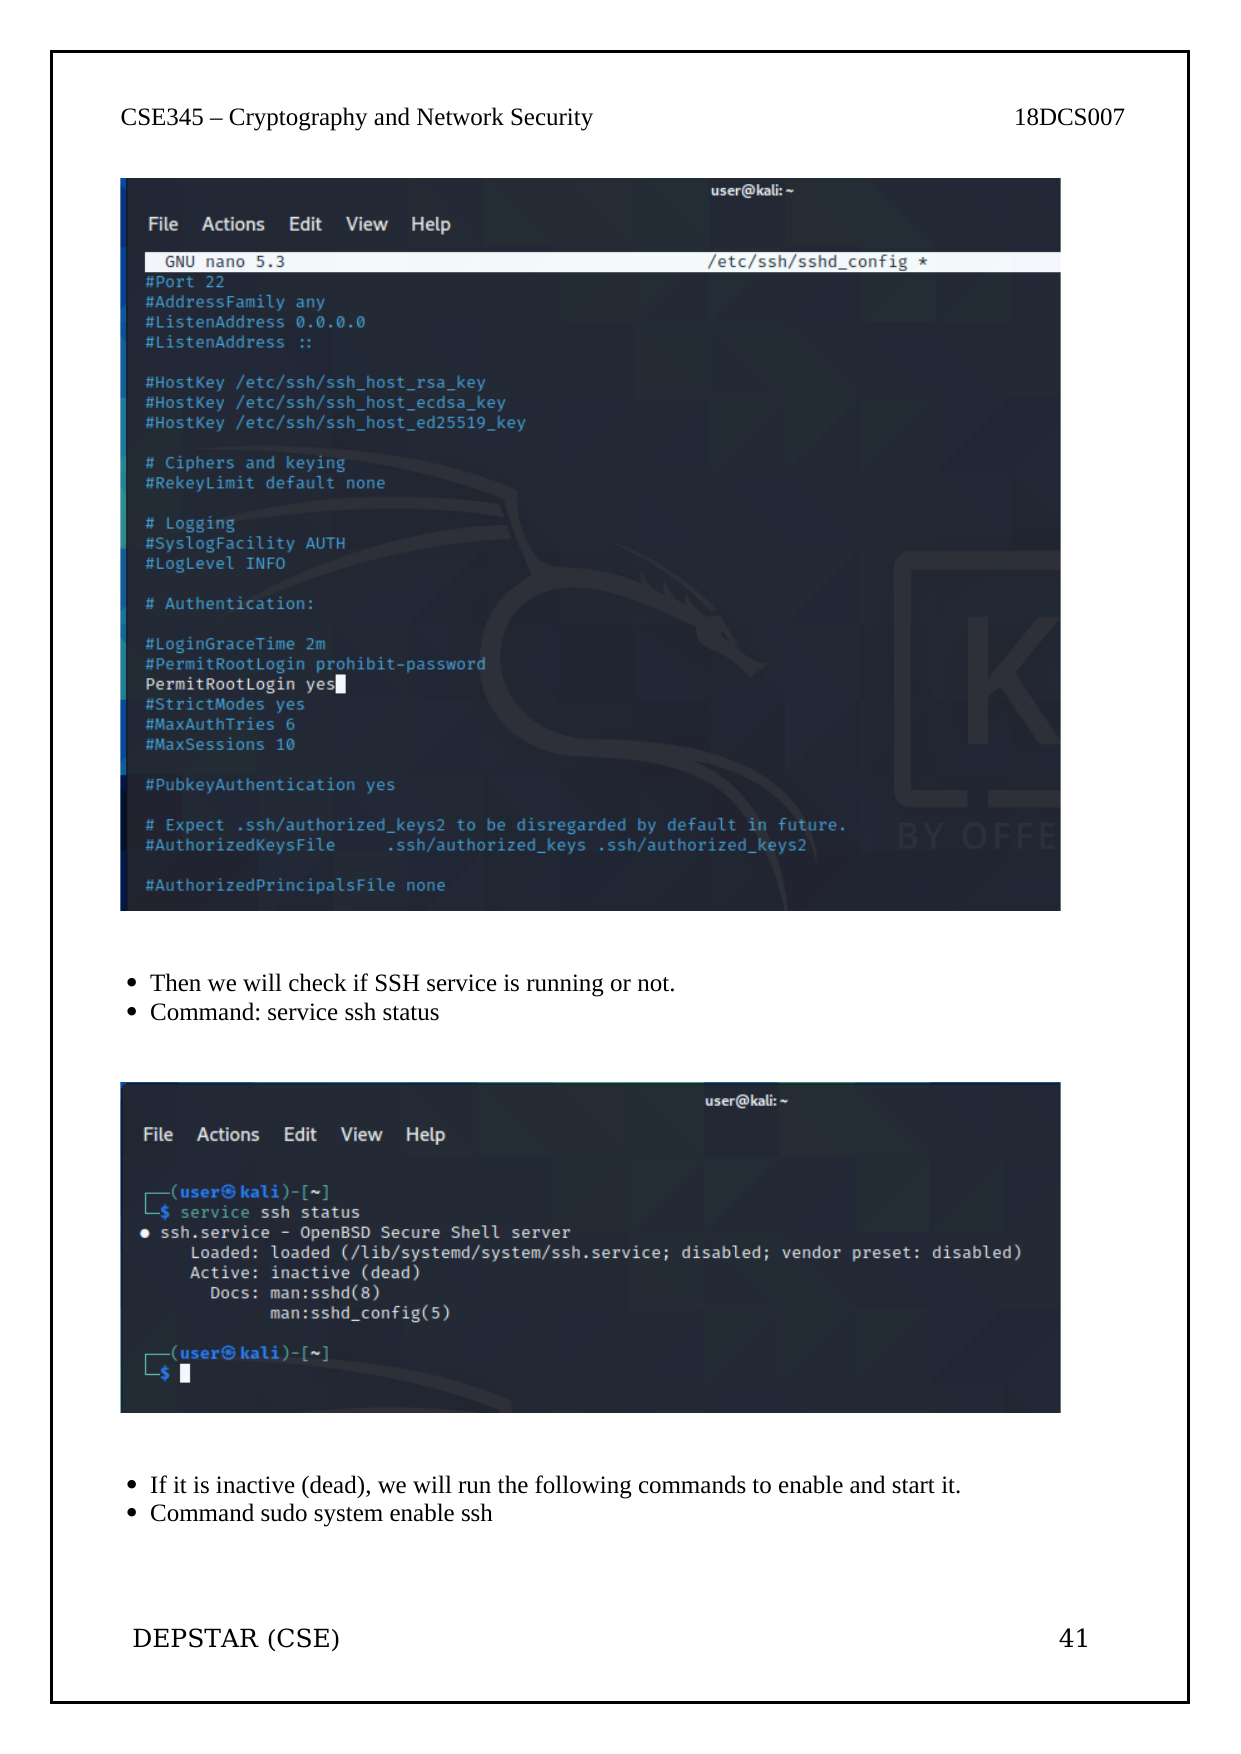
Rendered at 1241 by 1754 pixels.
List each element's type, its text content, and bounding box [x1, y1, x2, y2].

list If it is inactive (dead), we will run the following commands to enable and start it. [127, 1470, 1090, 1498]
list Then we will check if SSH service is running or not. [127, 968, 1090, 997]
list Command sudo system enable ssh [127, 1498, 1090, 1527]
list Command: service ssh status [127, 997, 1090, 1025]
picture [120, 178, 1061, 911]
picture [120, 1082, 1061, 1413]
